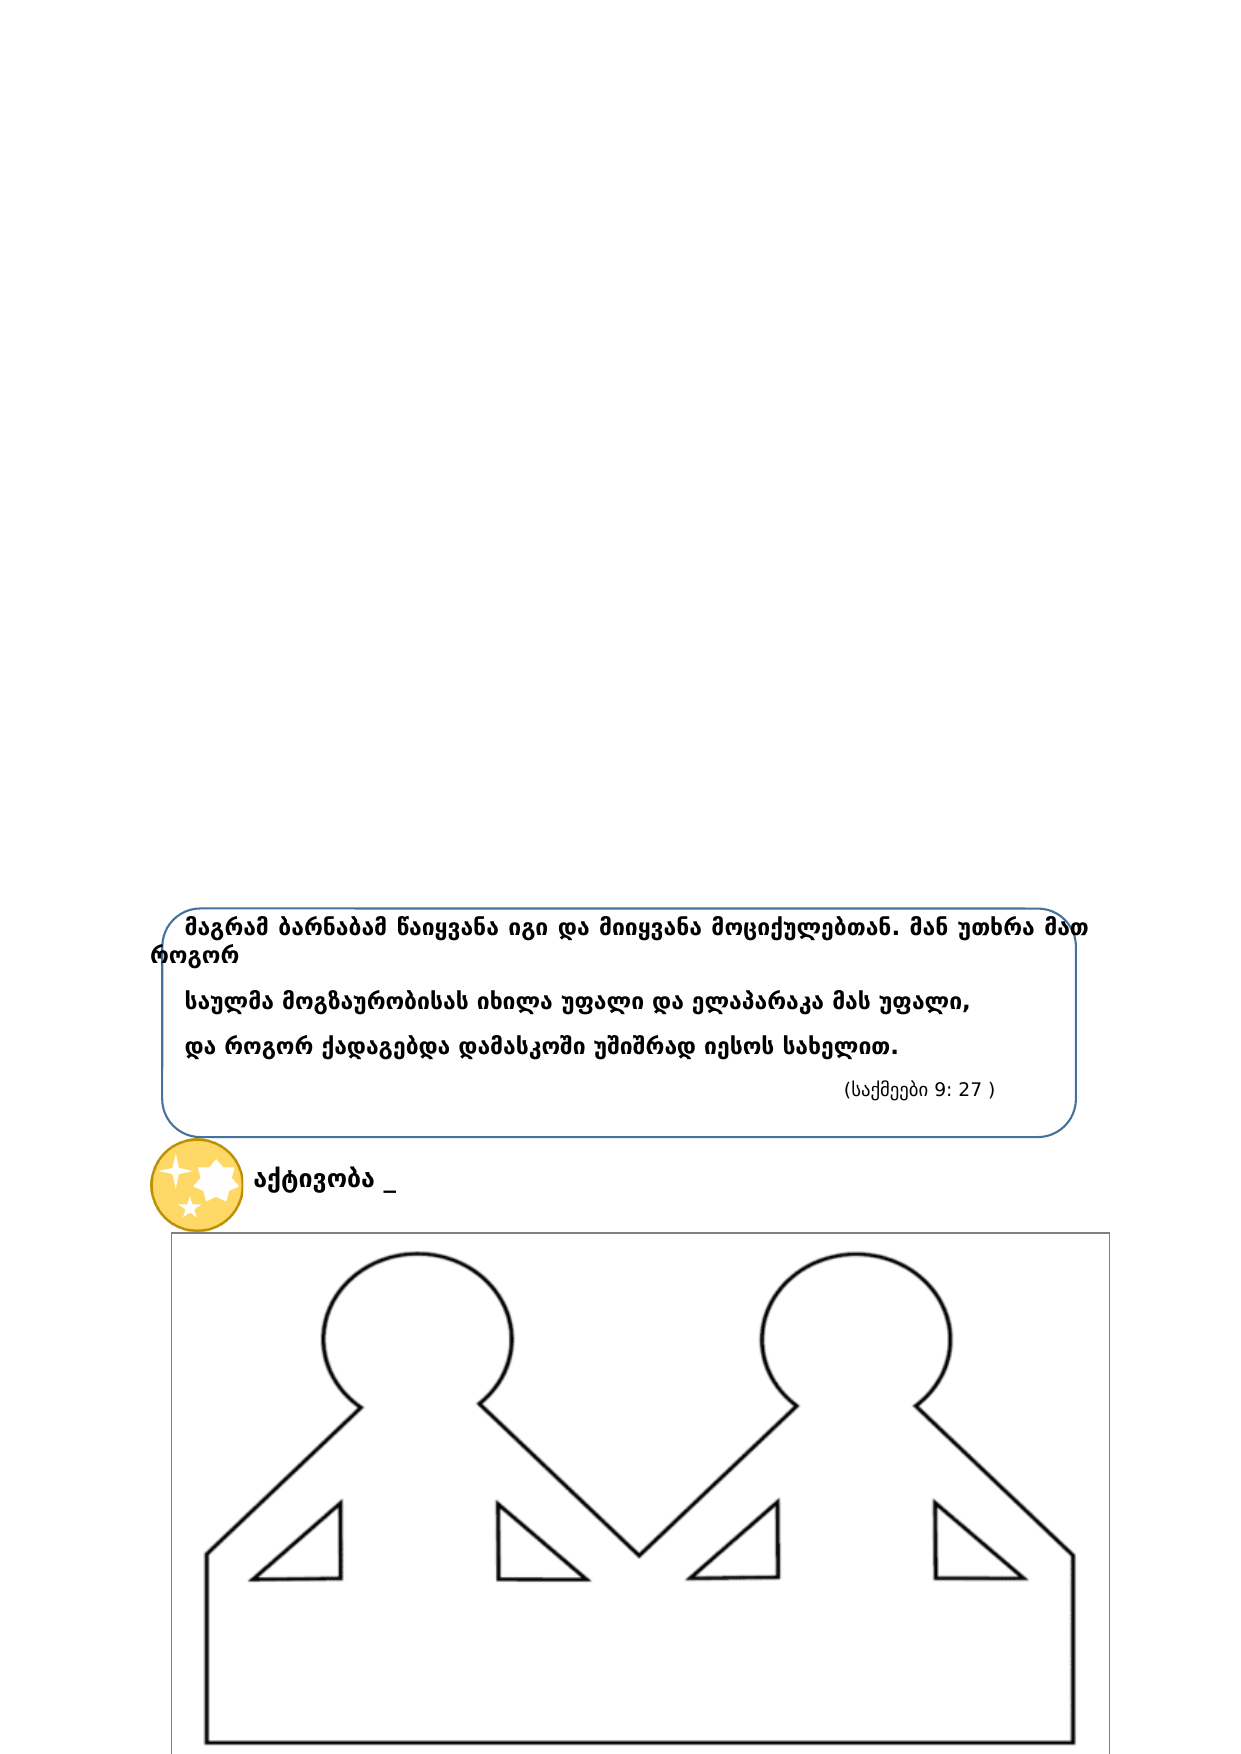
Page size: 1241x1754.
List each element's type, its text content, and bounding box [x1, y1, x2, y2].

text მაგრამ ბარნაბამ წაიყვანა იგი და მიიყვანა მოციქულებთან. მან უთხრა მათ როგორ [150, 914, 1090, 969]
text აქტივობა _ [244, 1164, 1090, 1194]
text (საქმეები 9: 27 ) [150, 1079, 1090, 1101]
picture [150, 1138, 244, 1232]
picture [172, 1234, 1109, 1754]
text საულმა მოგზაურობისას იხილა უფალი და ელაპარაკა მას უფალი, [150, 988, 1090, 1015]
text და როგორ ქადაგებდა დამასკოში უშიშრად იესოს სახელით. [150, 1033, 1090, 1060]
